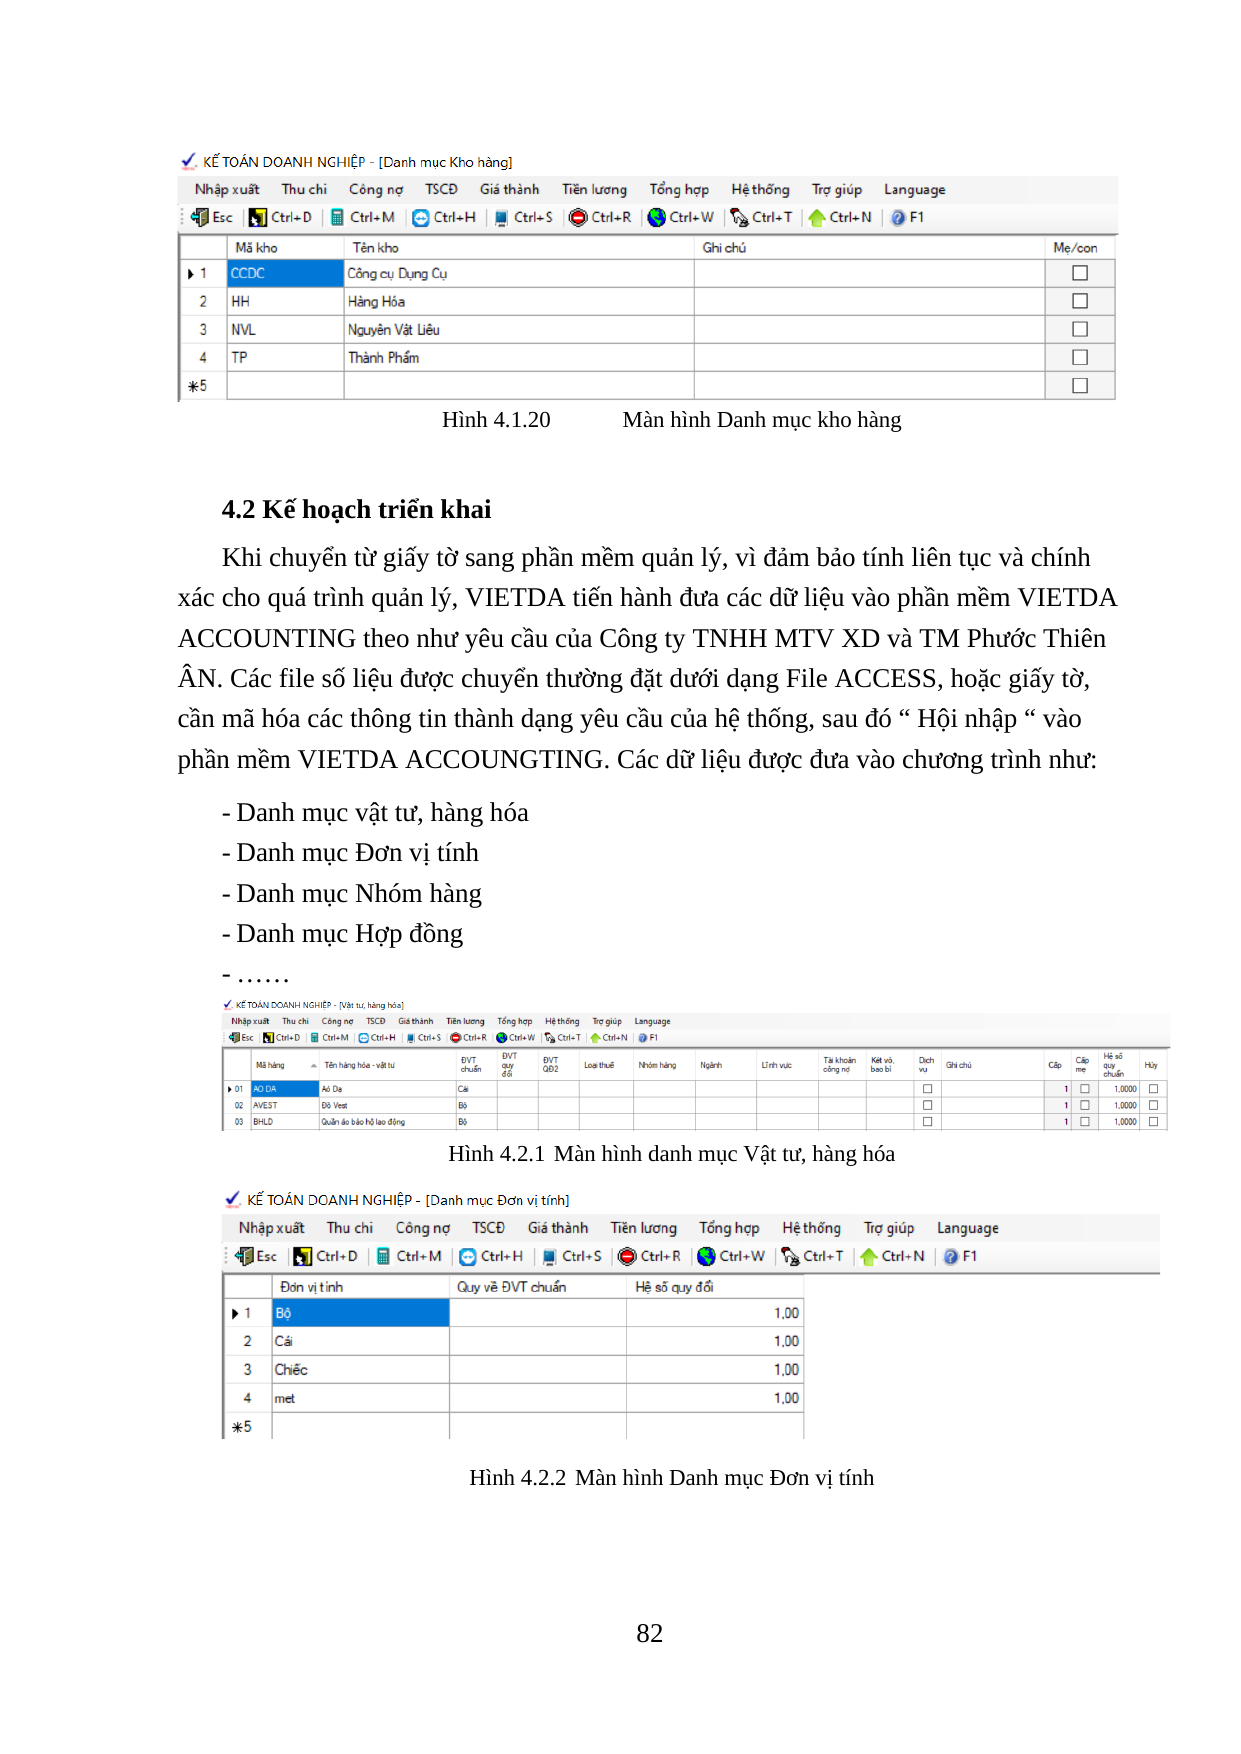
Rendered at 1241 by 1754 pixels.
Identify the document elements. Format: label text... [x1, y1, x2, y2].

picture [221, 998, 1171, 1131]
text Khi chuyển từ giấy tờ sang phần mềm quản lý, vì đảm bảo tính liên tục và chính xác cho quá trình quản lý, VIETDA tiến hành đưa các dữ liệu vào phần mềm VIETDA ACCOUNTING theo như yêu cầu của Công ty TNHH MTV XD và TM Phước Thiên ÂN. Các file số liệu được chuyển thường đặt dưới dạng File ACCESS, hoặc giấy tờ, cần mã hóa các thông tin thành dạng yêu cầu của hệ thống, sau đó “ Hội nhập “ vào phần mềm VIETDA ACCOUNGTING. Các dữ liệu được đưa vào chương trình như: [177, 541, 1122, 774]
list Danh mục Đơn vị tính [177, 836, 1122, 867]
list …… [177, 958, 1122, 989]
list Danh mục Hợp đồng [177, 917, 1122, 948]
list Danh mục Nhóm hàng [177, 877, 1122, 908]
picture [221, 1186, 1161, 1439]
list Màn hình danh mục Vật tư, hàng hóa [177, 1140, 1122, 1166]
picture [177, 149, 1119, 402]
subtitle 4.2 Kế hoạch triển khai [177, 493, 1122, 524]
list Màn hình Danh mục kho hàng [177, 406, 1122, 432]
list Danh mục vật tư, hàng hóa [177, 796, 1122, 827]
list Màn hình Danh mục Đơn vị tính [177, 1464, 1122, 1491]
